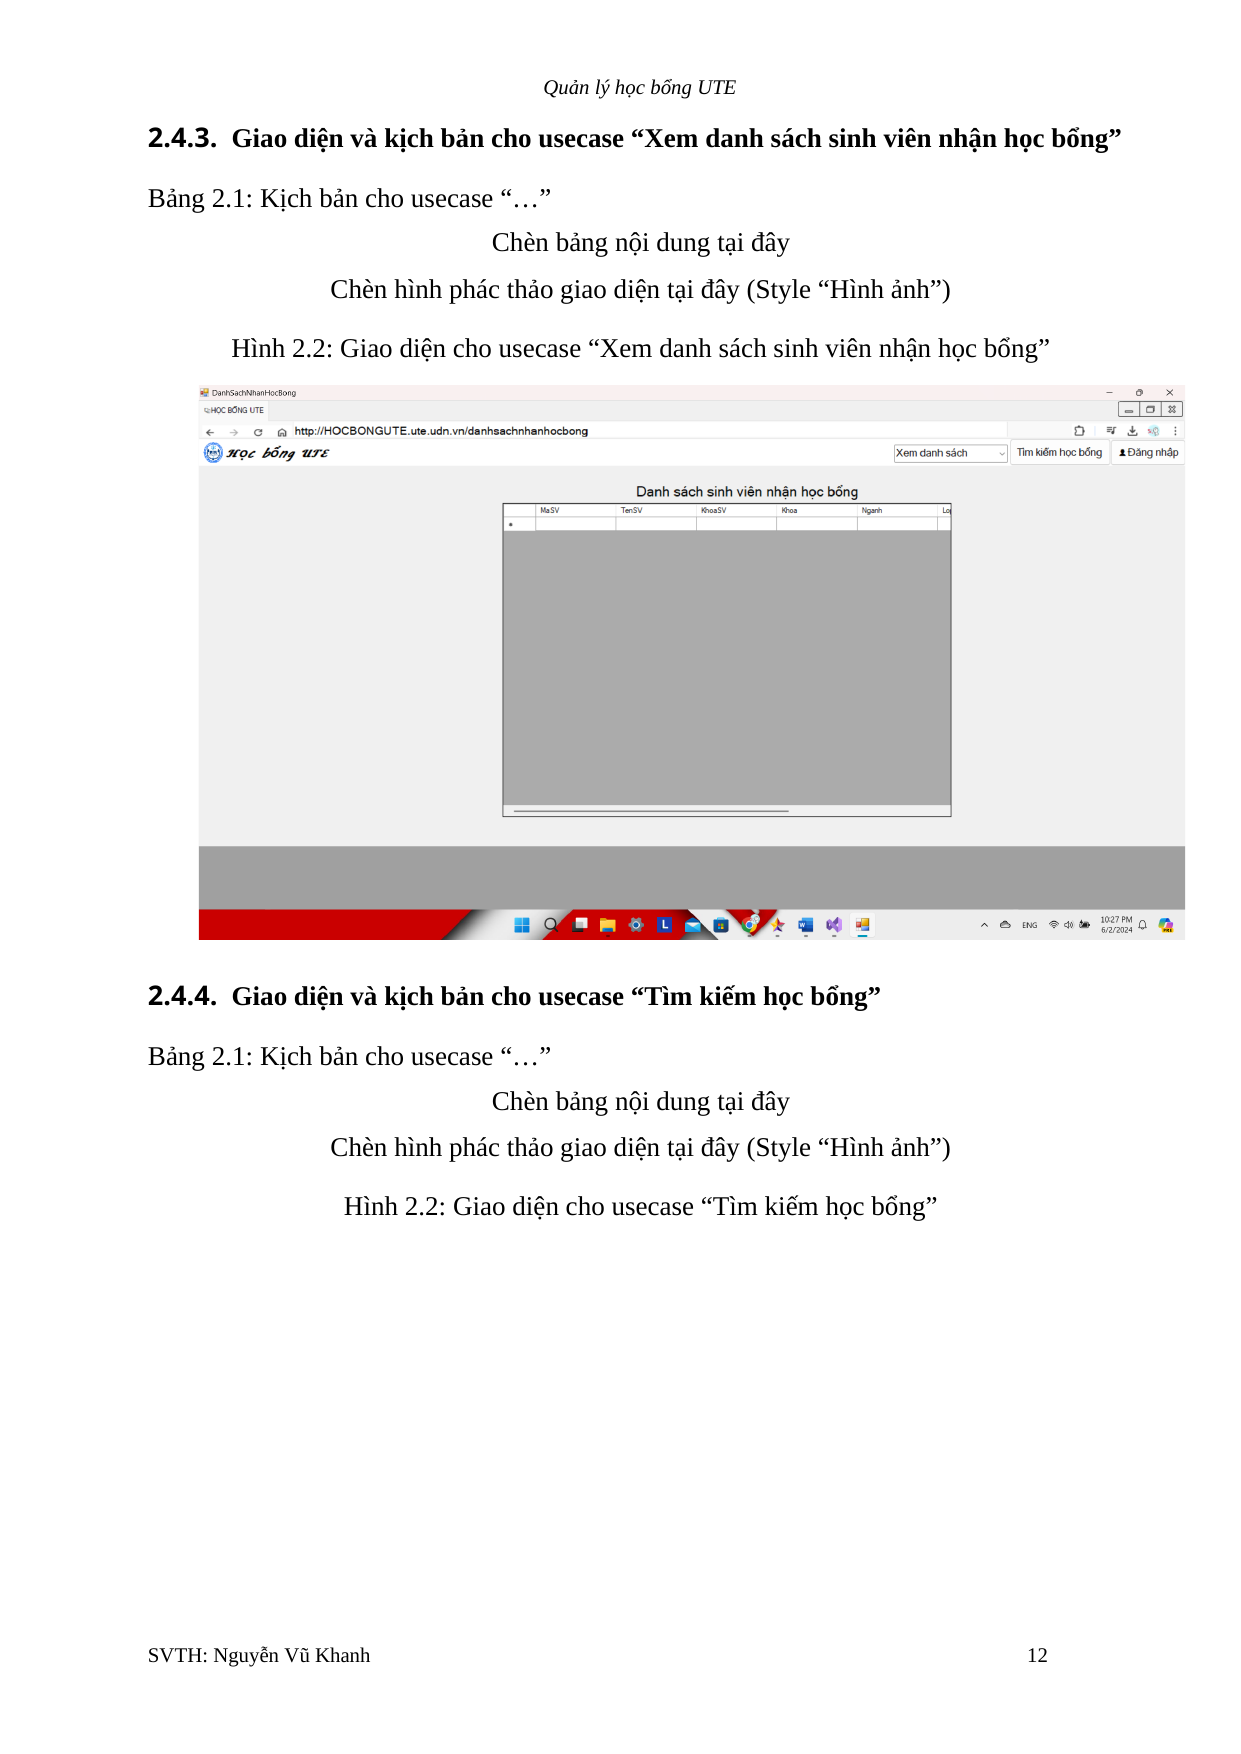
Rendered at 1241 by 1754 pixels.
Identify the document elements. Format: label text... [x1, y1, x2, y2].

subtitle Giao diện cho usecase “Xem danh sách sinh viên nhận học bổng” [148, 332, 1134, 363]
picture [198, 385, 1186, 940]
subtitle Kịch bản cho usecase “…” [148, 1040, 1134, 1071]
subtitle Kịch bản cho usecase “…” [148, 182, 1134, 213]
text Chèn bảng nội dung tại đây [148, 226, 1134, 257]
text Chèn hình phác thảo giao diện tại đây (Style “Hình ảnh”) [148, 273, 1134, 304]
subtitle Giao diện và kịch bản cho usecase “Xem danh sách sinh viên nhận học bổng” [148, 118, 1134, 155]
text Chèn hình phác thảo giao diện tại đây (Style “Hình ảnh”) [148, 1131, 1134, 1162]
text Chèn bảng nội dung tại đây [148, 1084, 1134, 1116]
subtitle Giao diện và kịch bản cho usecase “Tìm kiếm học bổng” [148, 976, 1134, 1013]
subtitle Giao diện cho usecase “Tìm kiếm học bổng” [148, 1190, 1134, 1222]
